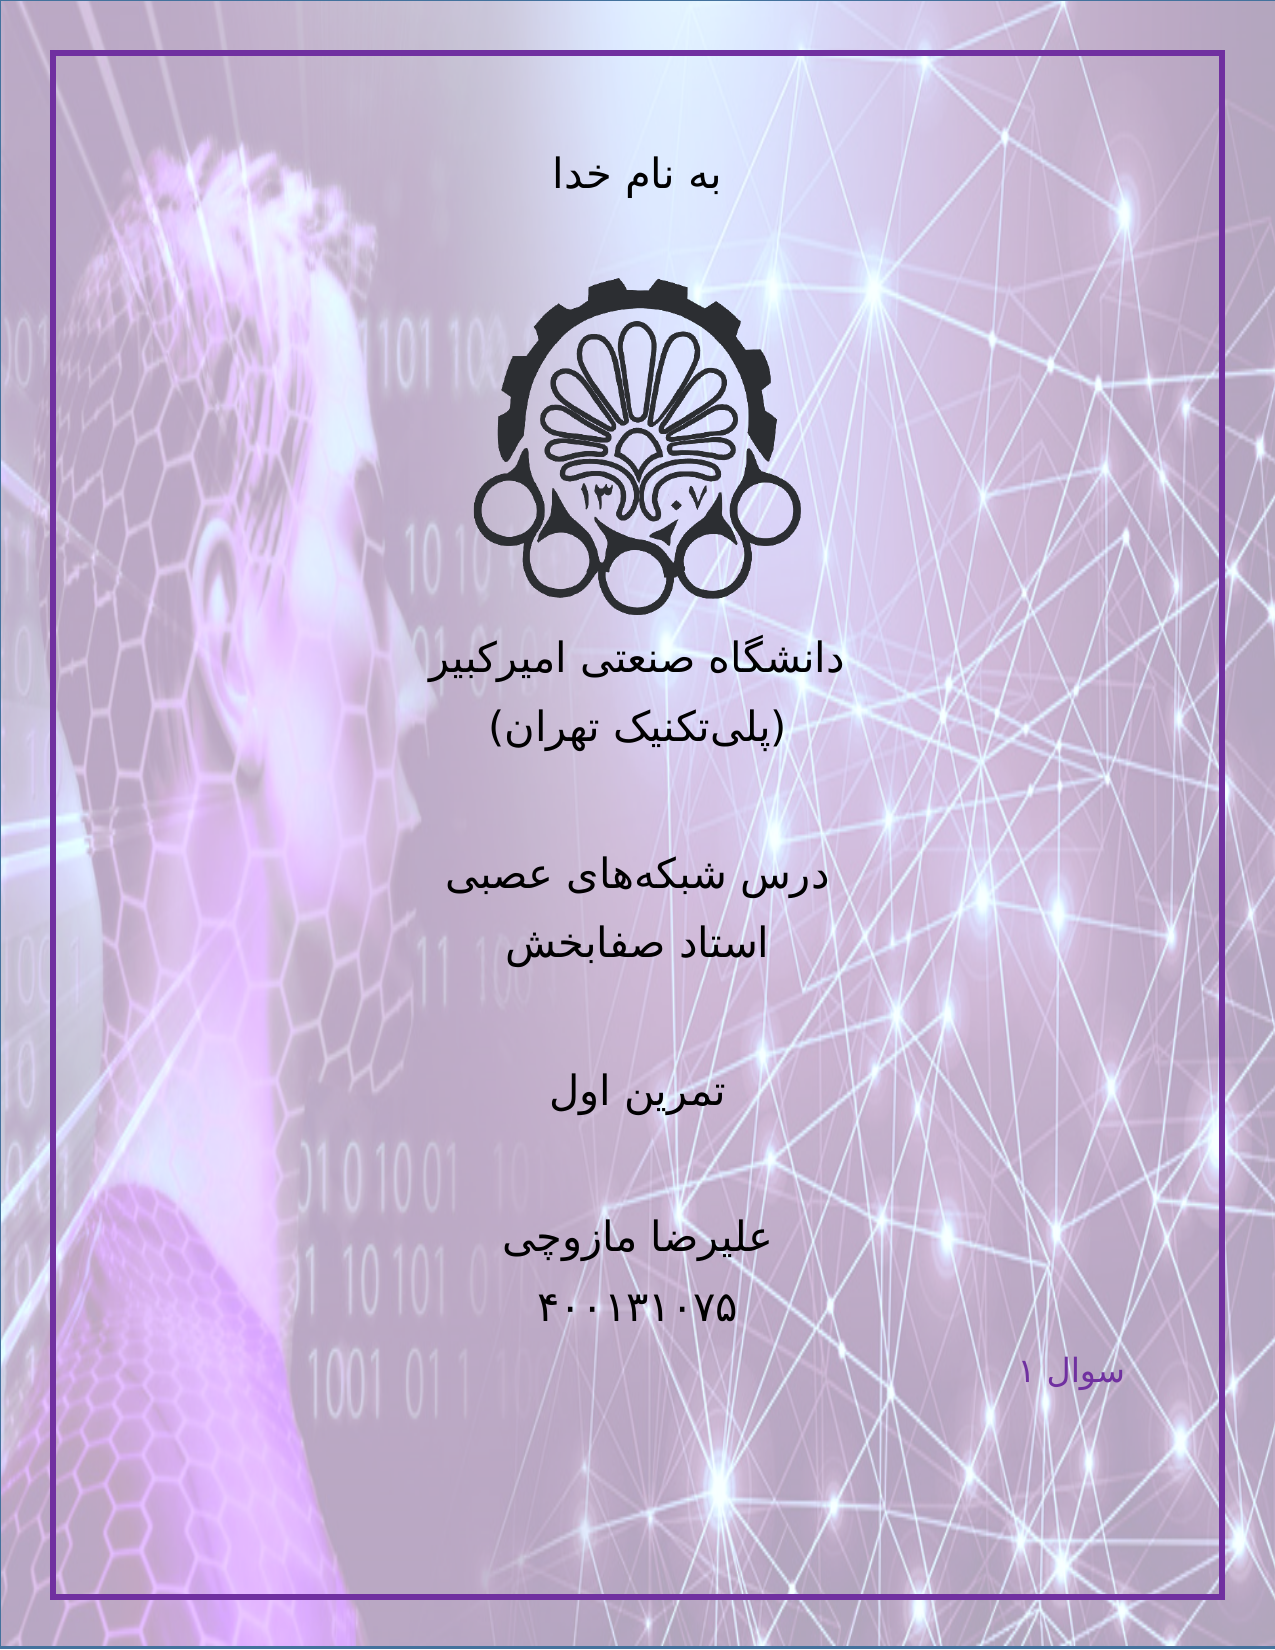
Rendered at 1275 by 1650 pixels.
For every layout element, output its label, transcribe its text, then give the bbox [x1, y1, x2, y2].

text به نام خدا [150, 150, 1125, 198]
text تمرین اول [150, 1066, 1125, 1115]
text ۴۰۰۱۳۱۰۷۵ [150, 1282, 1125, 1331]
text درس شبکه‌های عصبی [150, 850, 1125, 899]
text سوال ۱ [150, 1351, 1125, 1390]
text استاد صفابخش [150, 919, 1125, 968]
text دانشگاه صنعتی امیرکبیر [150, 634, 1125, 683]
text (پلی‌تکنیک تهران) [150, 703, 1125, 752]
text علیرضا مازوچی [150, 1213, 1125, 1262]
